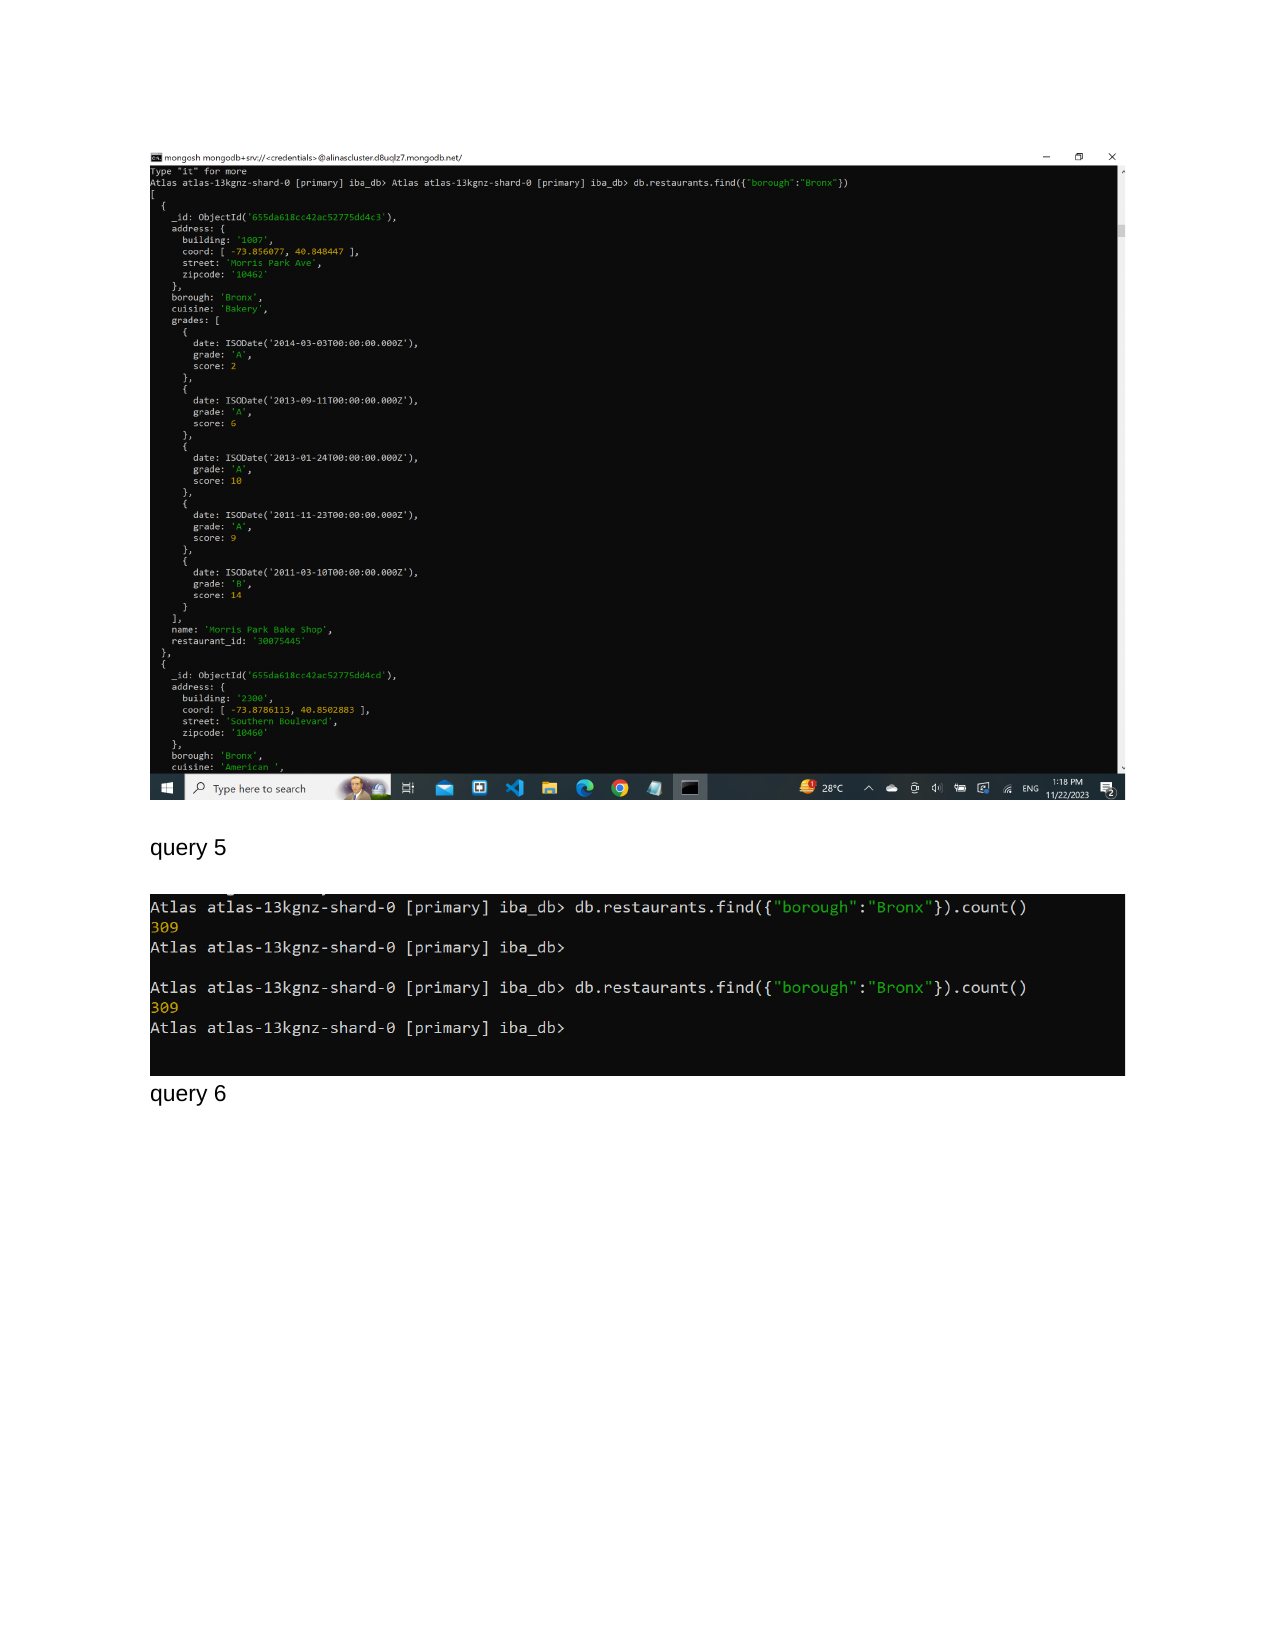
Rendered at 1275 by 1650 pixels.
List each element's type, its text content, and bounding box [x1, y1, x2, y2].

text query 5 [150, 834, 1125, 860]
text query 6 [150, 1079, 1125, 1106]
picture [150, 894, 1125, 1076]
picture [150, 150, 1125, 800]
